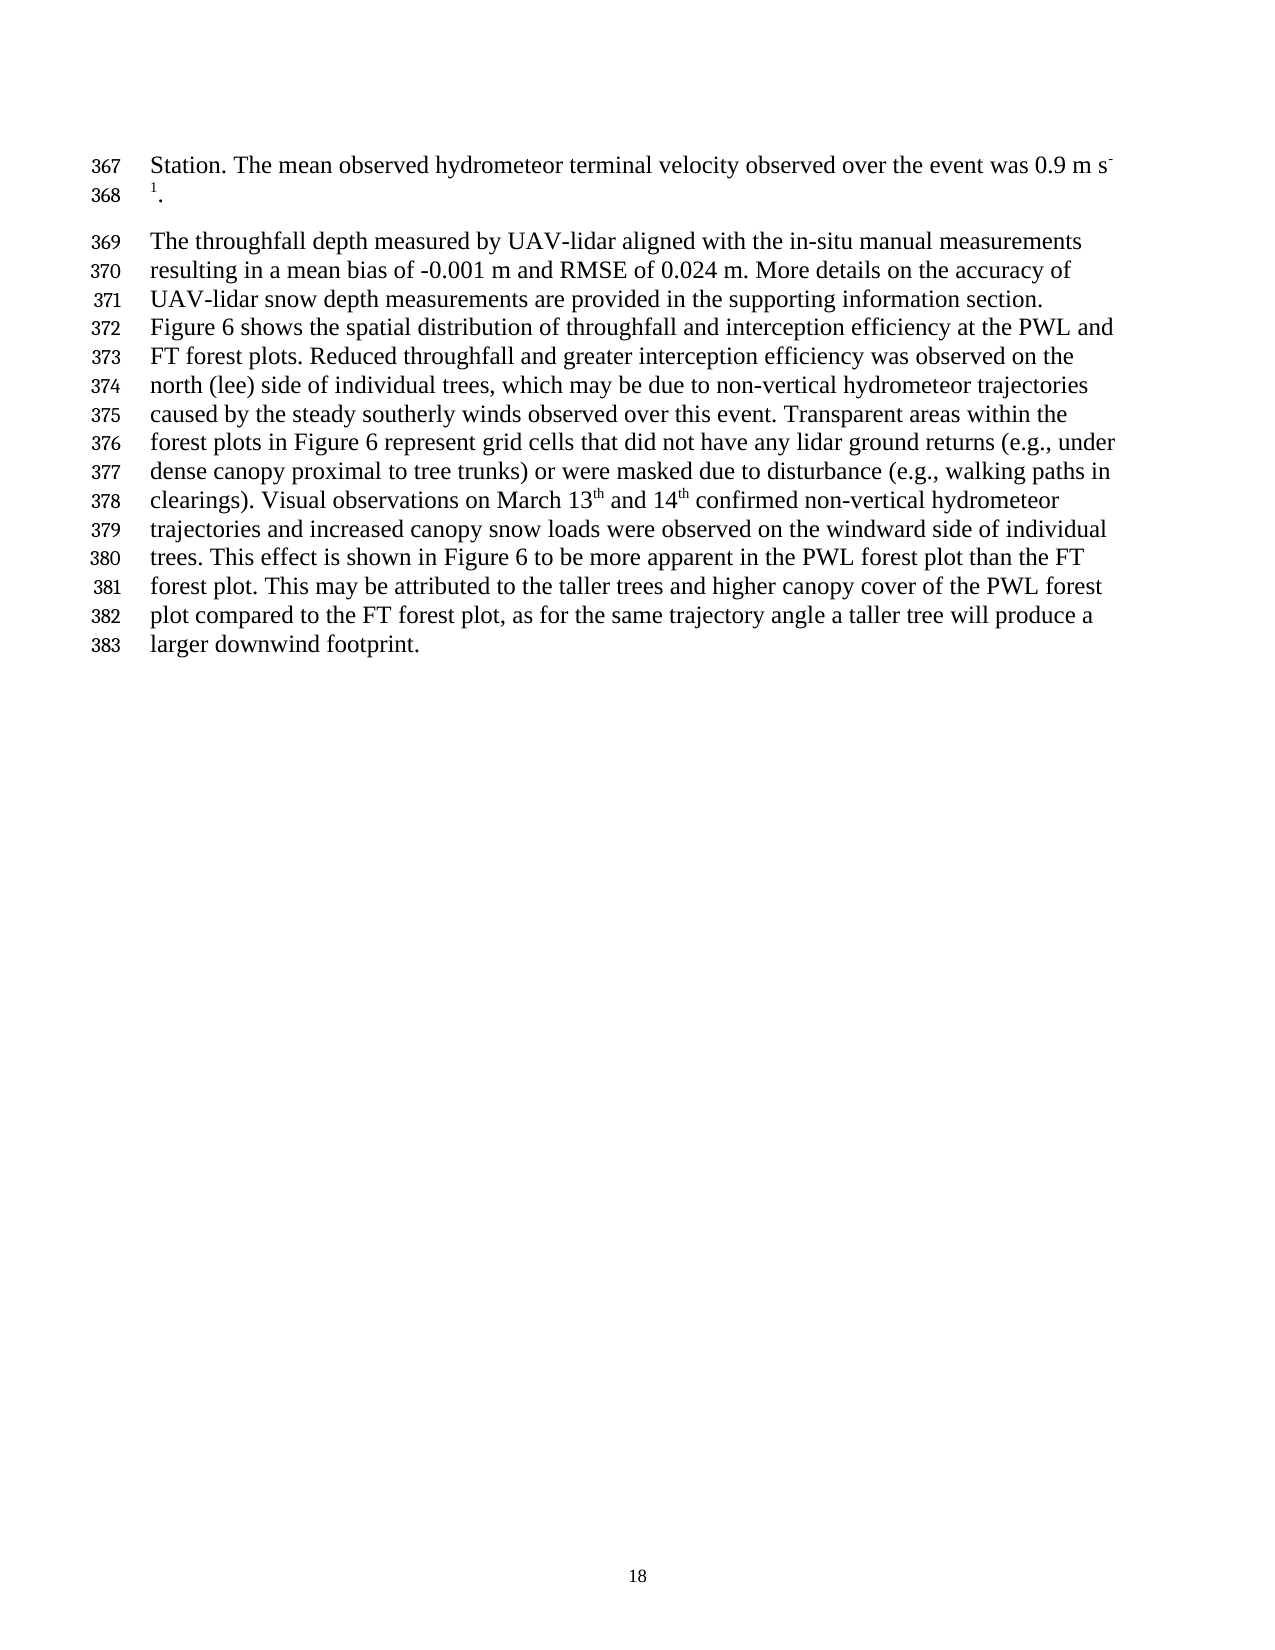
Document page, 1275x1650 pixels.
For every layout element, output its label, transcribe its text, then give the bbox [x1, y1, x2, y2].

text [150, 150, 1125, 207]
text The throughfall depth measured by UAV-lidar aligned with the in-situ manual measurements resulting in a mean bias of -0.001 m and RMSE of 0.024 m. More details on the accuracy of UAV-lidar snow depth measurements are provided in the supporting information section. Figure 6 shows the spatial distribution of throughfall and interception efficiency at the PWL and FT forest plots. Reduced throughfall and greater interception efficiency was observed on the north (lee) side of individual trees, which may be due to non-vertical hydrometeor trajectories caused by the steady southerly winds observed over this event. Transparent areas within the forest plots in Figure 6 represent grid cells that did not have any lidar ground returns (e.g., under dense canopy proximal to tree trunks) or were masked due to disturbance (e.g., walking paths in clearings). Visual observations on March 13th and 14th confirmed non-vertical hydrometeor trajectories and increased canopy snow loads were observed on the windward side of individual trees. This effect is shown in Figure 6 to be more apparent in the PWL forest plot than the FT forest plot. This may be attributed to the taller trees and higher canopy cover of the PWL forest plot compared to the FT forest plot, as for the same trajectory angle a taller tree will produce a larger downwind footprint. [150, 226, 1125, 657]
